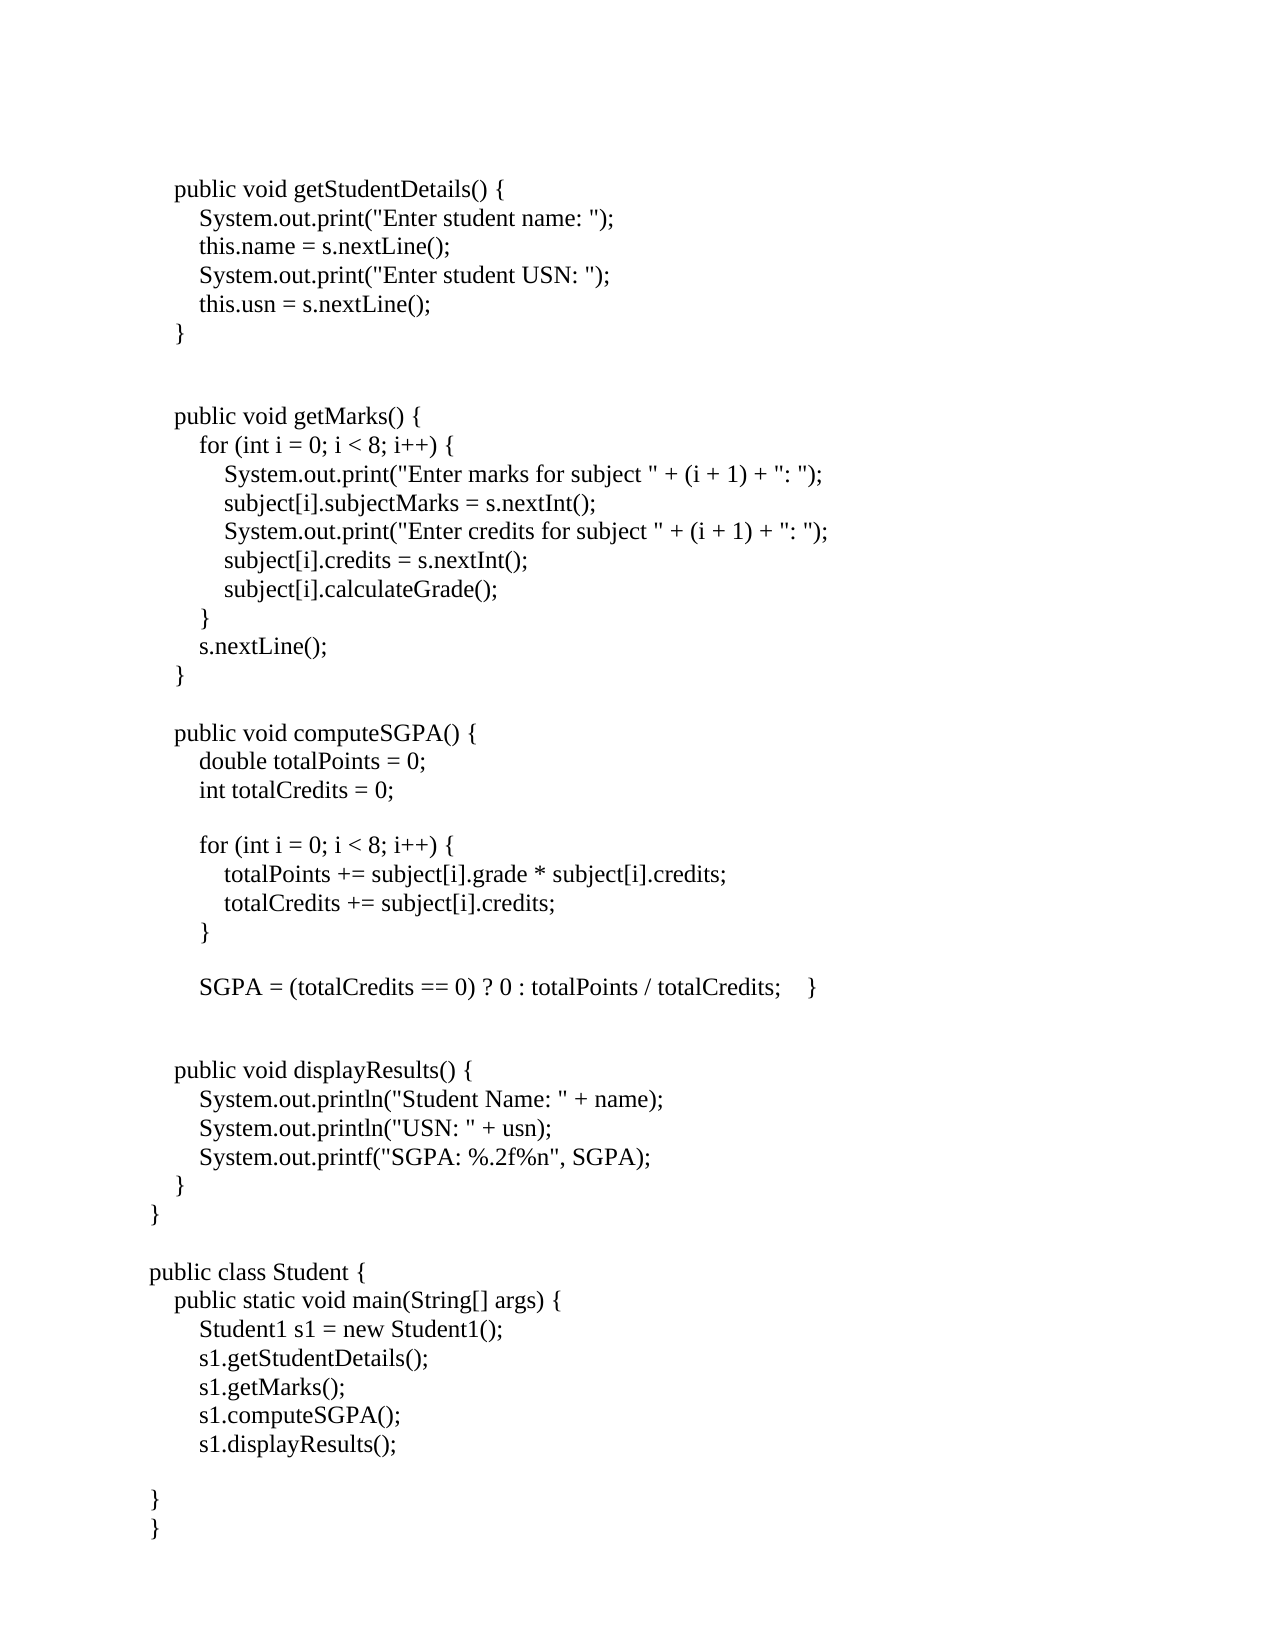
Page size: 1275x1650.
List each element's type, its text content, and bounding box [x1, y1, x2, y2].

text public void computeSGPA() { [149, 718, 1169, 746]
text subject[i].credits = s.nextInt(); [149, 545, 1169, 574]
text subject[i].calculateGrade(); [149, 574, 1169, 603]
text SGPA = (totalCredits == 0) ? 0 : totalPoints / totalCredits; } [149, 972, 1169, 1000]
text s1.displayResults(); [149, 1429, 1169, 1458]
text System.out.println("USN: " + usn); [149, 1113, 1169, 1142]
text } [149, 1513, 1169, 1542]
text public void displayResults() { [149, 1056, 1169, 1084]
text s1.getStudentDetails(); [149, 1343, 1169, 1372]
text } [149, 318, 1169, 346]
text System.out.println("Student Name: " + name); [149, 1084, 1169, 1113]
text } [149, 1484, 1169, 1513]
text System.out.print("Enter student name: "); [149, 203, 1169, 231]
text System.out.print("Enter credits for subject " + (i + 1) + ": "); [149, 516, 1169, 545]
text for (int i = 0; i < 8; i++) { [149, 430, 1169, 459]
text } [149, 660, 1169, 689]
text public void getMarks() { [149, 401, 1169, 430]
text this.name = s.nextLine(); [149, 231, 1169, 260]
text System.out.print("Enter student USN: "); [149, 260, 1169, 289]
text System.out.printf("SGPA: %.2f%n", SGPA); [149, 1142, 1169, 1171]
text public static void main(String[] args) { [149, 1286, 1169, 1314]
text } [149, 1171, 1169, 1199]
text totalCredits += subject[i].credits; [149, 888, 1169, 917]
text System.out.print("Enter marks for subject " + (i + 1) + ": "); [149, 459, 1169, 488]
text } [149, 1199, 1169, 1228]
text public class Student { [149, 1257, 1169, 1286]
text } [149, 603, 1169, 631]
text } [149, 917, 1169, 945]
text int totalCredits = 0; [149, 775, 1169, 804]
text s1.computeSGPA(); [149, 1401, 1169, 1429]
text subject[i].subjectMarks = s.nextInt(); [149, 488, 1169, 516]
text for (int i = 0; i < 8; i++) { [149, 830, 1169, 859]
text s.nextLine(); [149, 631, 1169, 660]
text Student1 s1 = new Student1(); [149, 1314, 1169, 1343]
text totalPoints += subject[i].grade * subject[i].credits; [149, 859, 1169, 888]
text double totalPoints = 0; [149, 746, 1169, 775]
text this.usn = s.nextLine(); [149, 289, 1169, 318]
text public void getStudentDetails() { [149, 174, 1169, 203]
text s1.getMarks(); [149, 1372, 1169, 1401]
